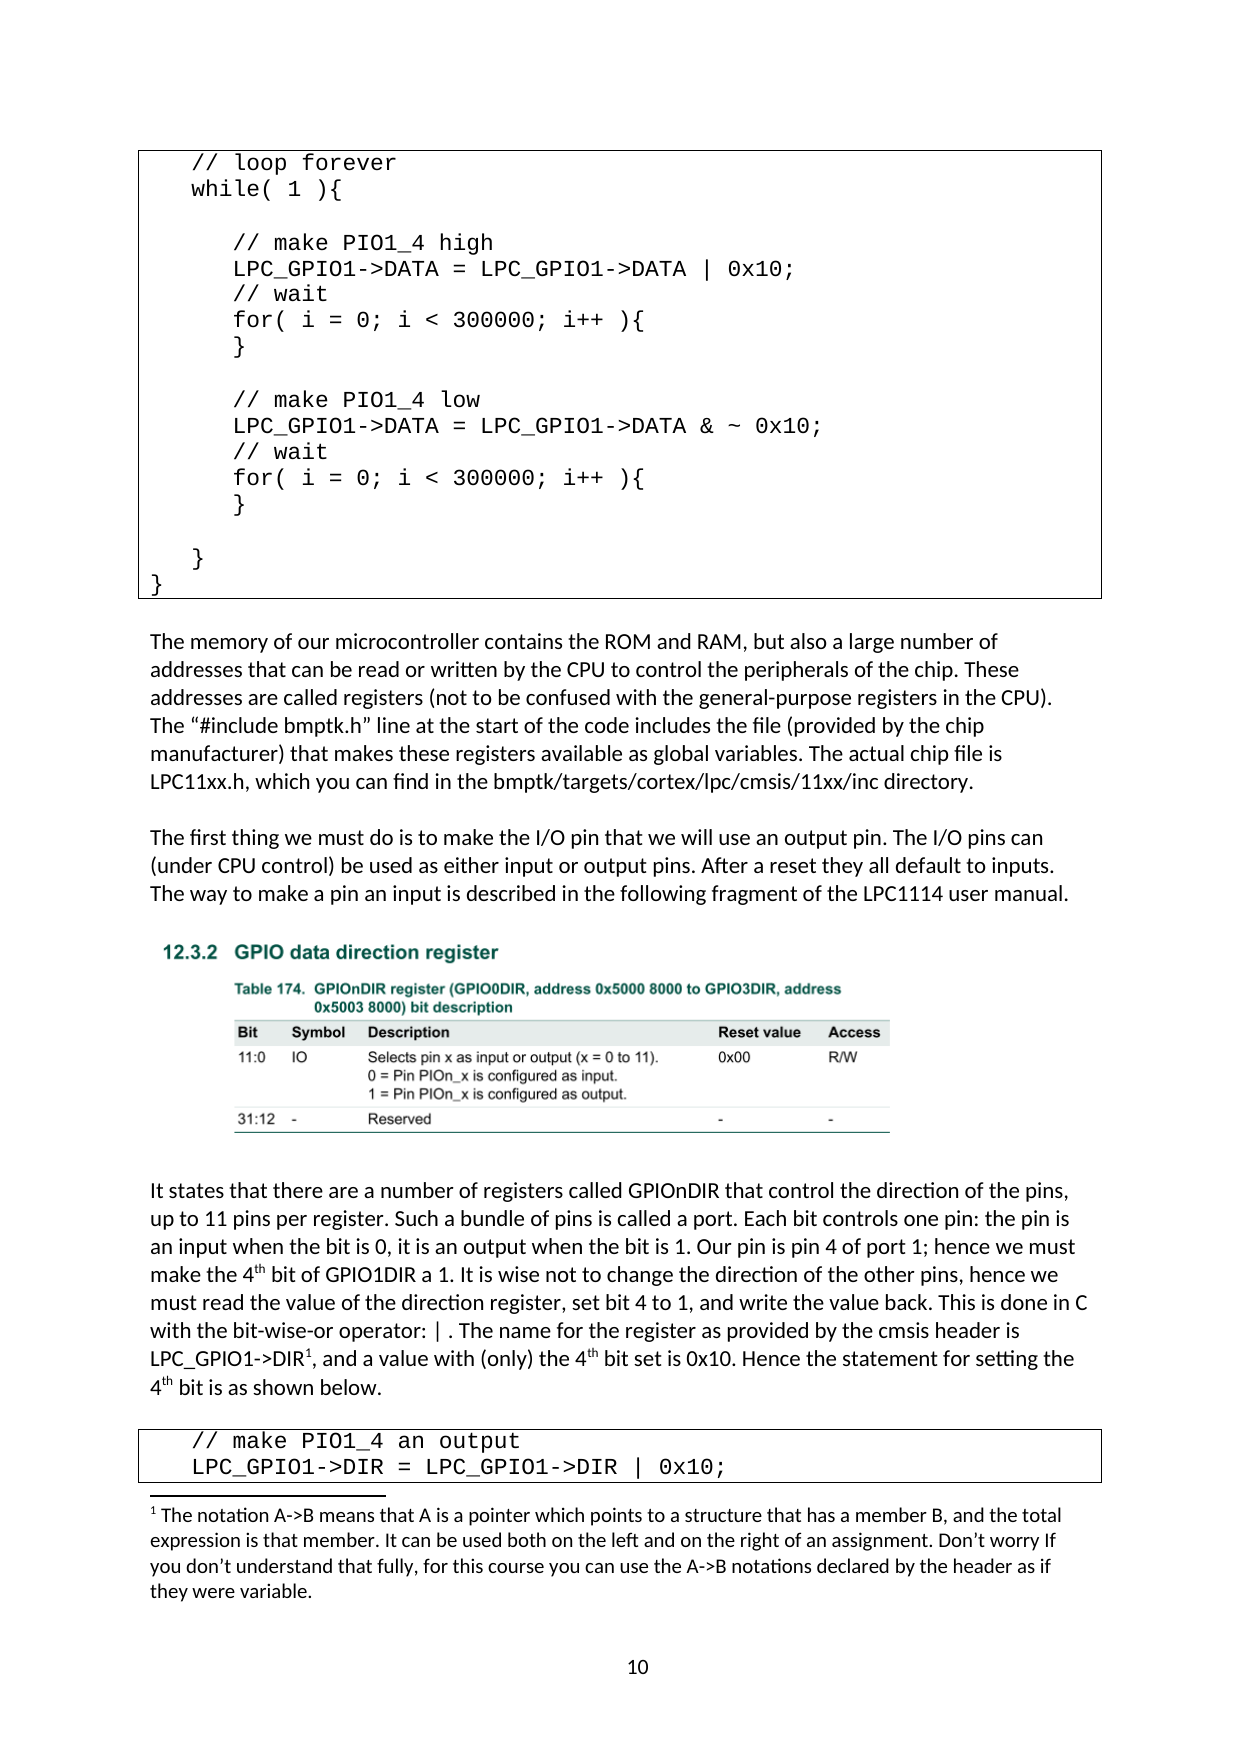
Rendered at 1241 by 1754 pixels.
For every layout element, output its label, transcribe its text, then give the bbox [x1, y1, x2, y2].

table_header // make PIO1_4 an output LPC_GPIO1->DIR = LPC_GPIO1->DIR | 0x10; [139, 1430, 1101, 1482]
text The first thing we must do is to make the I/O pin that we will use an output pin. The I/O pins can (under CPU control) be used as either input or output pins. After a reset they all default to inputs. The way to make a pin an input is described in the following fragment of the LPC1114 user manual. [150, 823, 1090, 907]
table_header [139, 151, 1101, 598]
picture [150, 935, 914, 1149]
text The memory of our microcontroller contains the ROM and RAM, but also a large number of addresses that can be read or written by the CPU to control the peripherals of the chip. These addresses are called registers (not to be confused with the general-purpose registers in the CPU). The “#include bmptk.h” line at the start of the code includes the file (provided by the chip manufacturer) that makes these registers available as global variables. The actual chip file is LPC11xx.h, which you can find in the bmptk/targets/cortex/lpc/cmsis/11xx/inc directory. [150, 627, 1090, 795]
text It states that there are a number of registers called GPIOnDIR that control the direction of the pins, up to 11 pins per register. Such a bundle of pins is called a port. Each bit controls one pin: the pin is an input when the bit is 0, it is an output when the bit is 1. Our pin is pin 4 of port 1; hence we must make the 4th bit of GPIO1DIR a 1. It is wise not to change the direction of the other pins, hence we must read the value of the direction register, set bit 4 to 1, and write the value back. This is done in C with the bit-wise-or operator: | . The name for the register as provided by the cmsis header is LPC_GPIO1->DIR, and a value with (only) the 4th bit set is 0x10. Hence the statement for setting the 4th bit is as shown below. [150, 1176, 1090, 1401]
